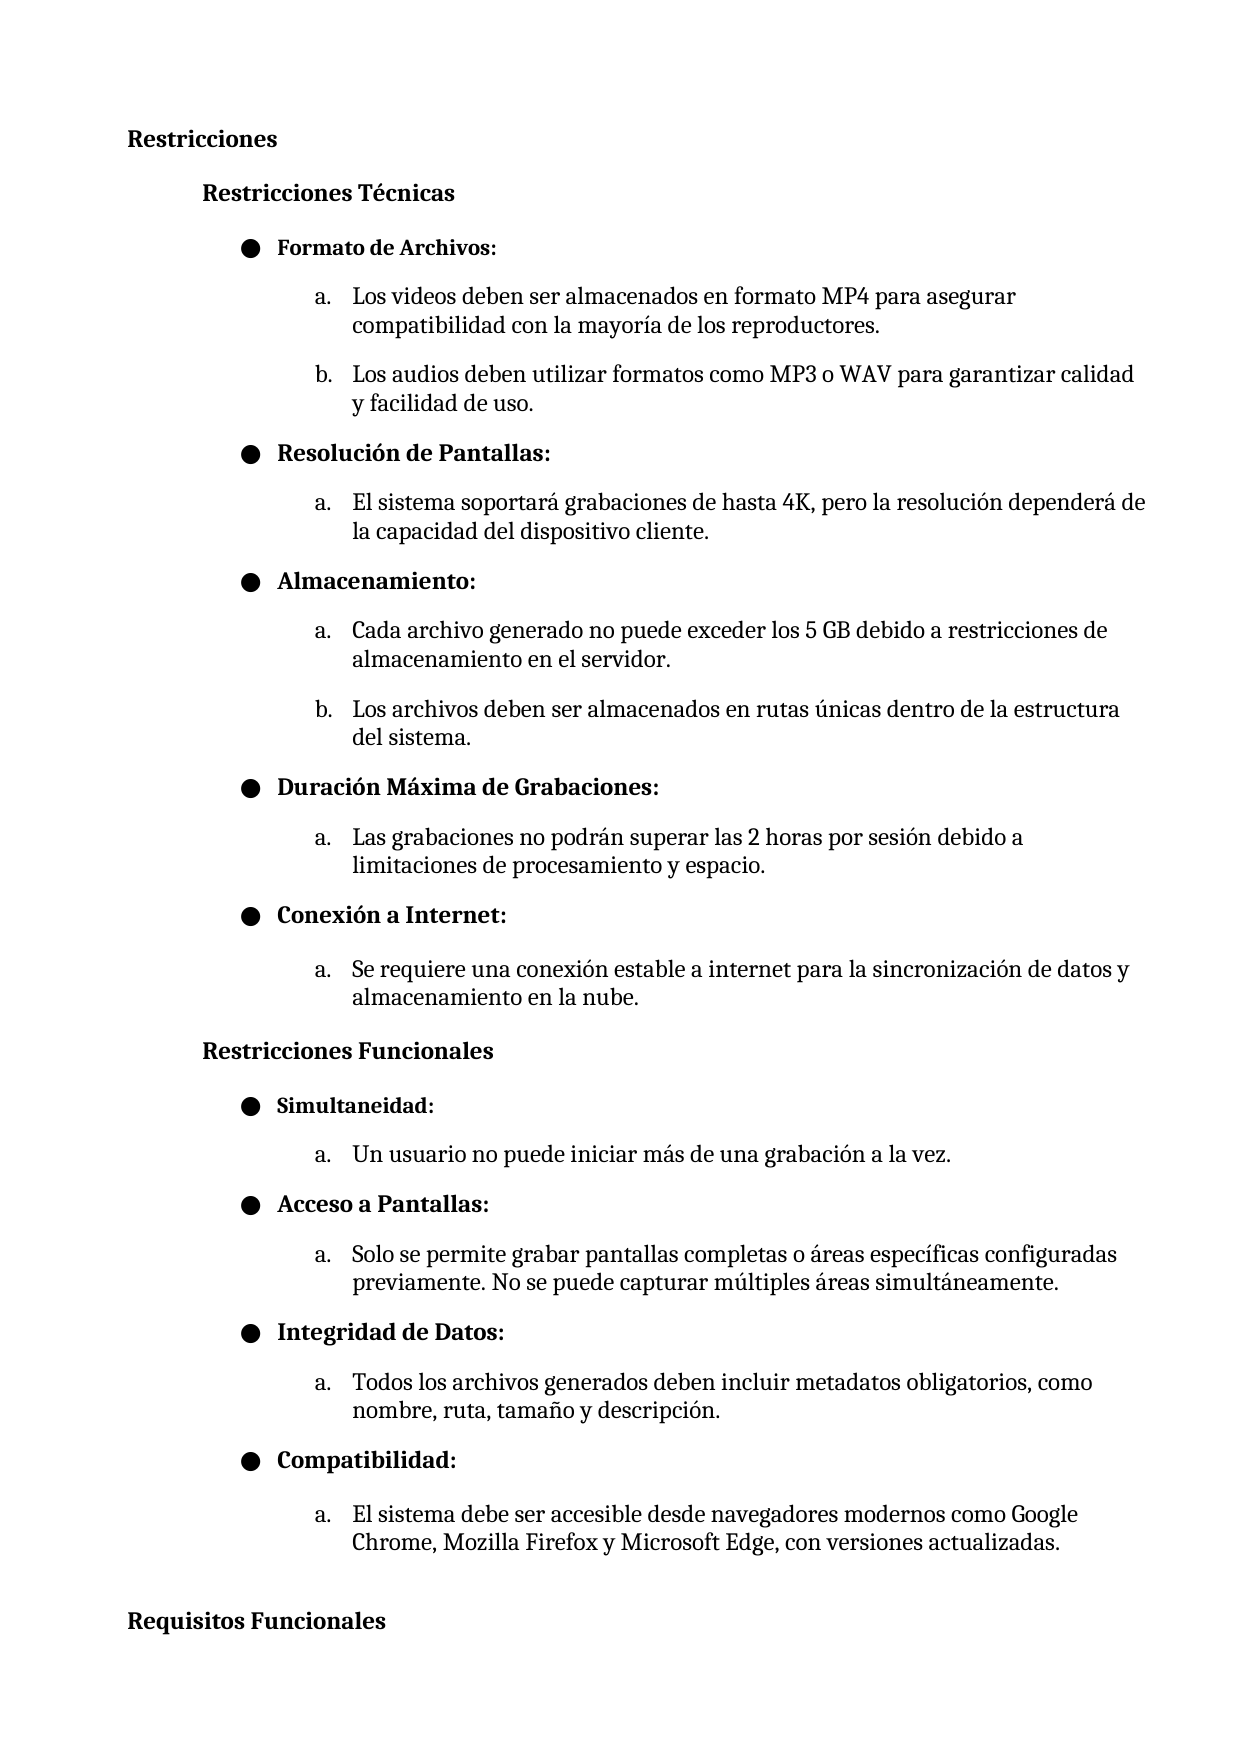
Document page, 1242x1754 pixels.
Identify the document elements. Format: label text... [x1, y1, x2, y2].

text Restricciones [127, 125, 1141, 154]
list Las grabaciones no podrán superar las 2 horas por sesión debido a limitaciones de procesamiento y espacio. [314, 822, 1152, 880]
list Cada archivo generado no puede exceder los 5 GB debido a restricciones de almacenamiento en el servidor. [314, 616, 1152, 674]
list Compatibilidad: [239, 1446, 1152, 1474]
list Acceso a Pantallas: [239, 1190, 1152, 1219]
list El sistema debe ser accesible desde navegadores modernos como Google Chrome, Mozilla Firefox y Microsoft Edge, con versiones actualizadas. [314, 1499, 1152, 1557]
subtitle Restricciones Técnicas [202, 179, 1141, 207]
list Duración Máxima de Grabaciones: [239, 773, 1152, 802]
text Requisitos Funcionales [127, 1607, 1141, 1635]
list Se requiere una conexión estable a internet para la sincronización de datos y almacenamiento en la nube. [314, 954, 1152, 1012]
list Los audios deben utilizar formatos como MP3 o WAV para garantizar calidad y facilidad de uso. [314, 360, 1152, 418]
list Formato de Archivos: [239, 232, 1152, 261]
list Los archivos deben ser almacenados en rutas únicas dentro de la estructura del sistema. [314, 694, 1152, 752]
list Almacenamiento: [239, 567, 1152, 595]
list Los videos deben ser almacenados en formato MP4 para asegurar compatibilidad con la mayoría de los reproductores. [314, 282, 1152, 339]
list Resolución de Pantallas: [239, 439, 1152, 467]
list Simultaneidad: [239, 1091, 1152, 1119]
list Conexión a Internet: [239, 901, 1152, 929]
list El sistema soportará grabaciones de hasta 4K, pero la resolución dependerá de la capacidad del dispositivo cliente. [314, 488, 1152, 546]
list Solo se permite grabar pantallas completas o áreas específicas configuradas previamente. No se puede capturar múltiples áreas simultáneamente. [314, 1239, 1152, 1297]
subtitle Restricciones Funcionales [202, 1037, 1141, 1066]
list Integridad de Datos: [239, 1318, 1152, 1347]
list Todos los archivos generados deben incluir metadatos obligatorios, como nombre, ruta, tamaño y descripción. [314, 1367, 1152, 1425]
list Un usuario no puede iniciar más de una grabación a la vez. [314, 1140, 1152, 1169]
